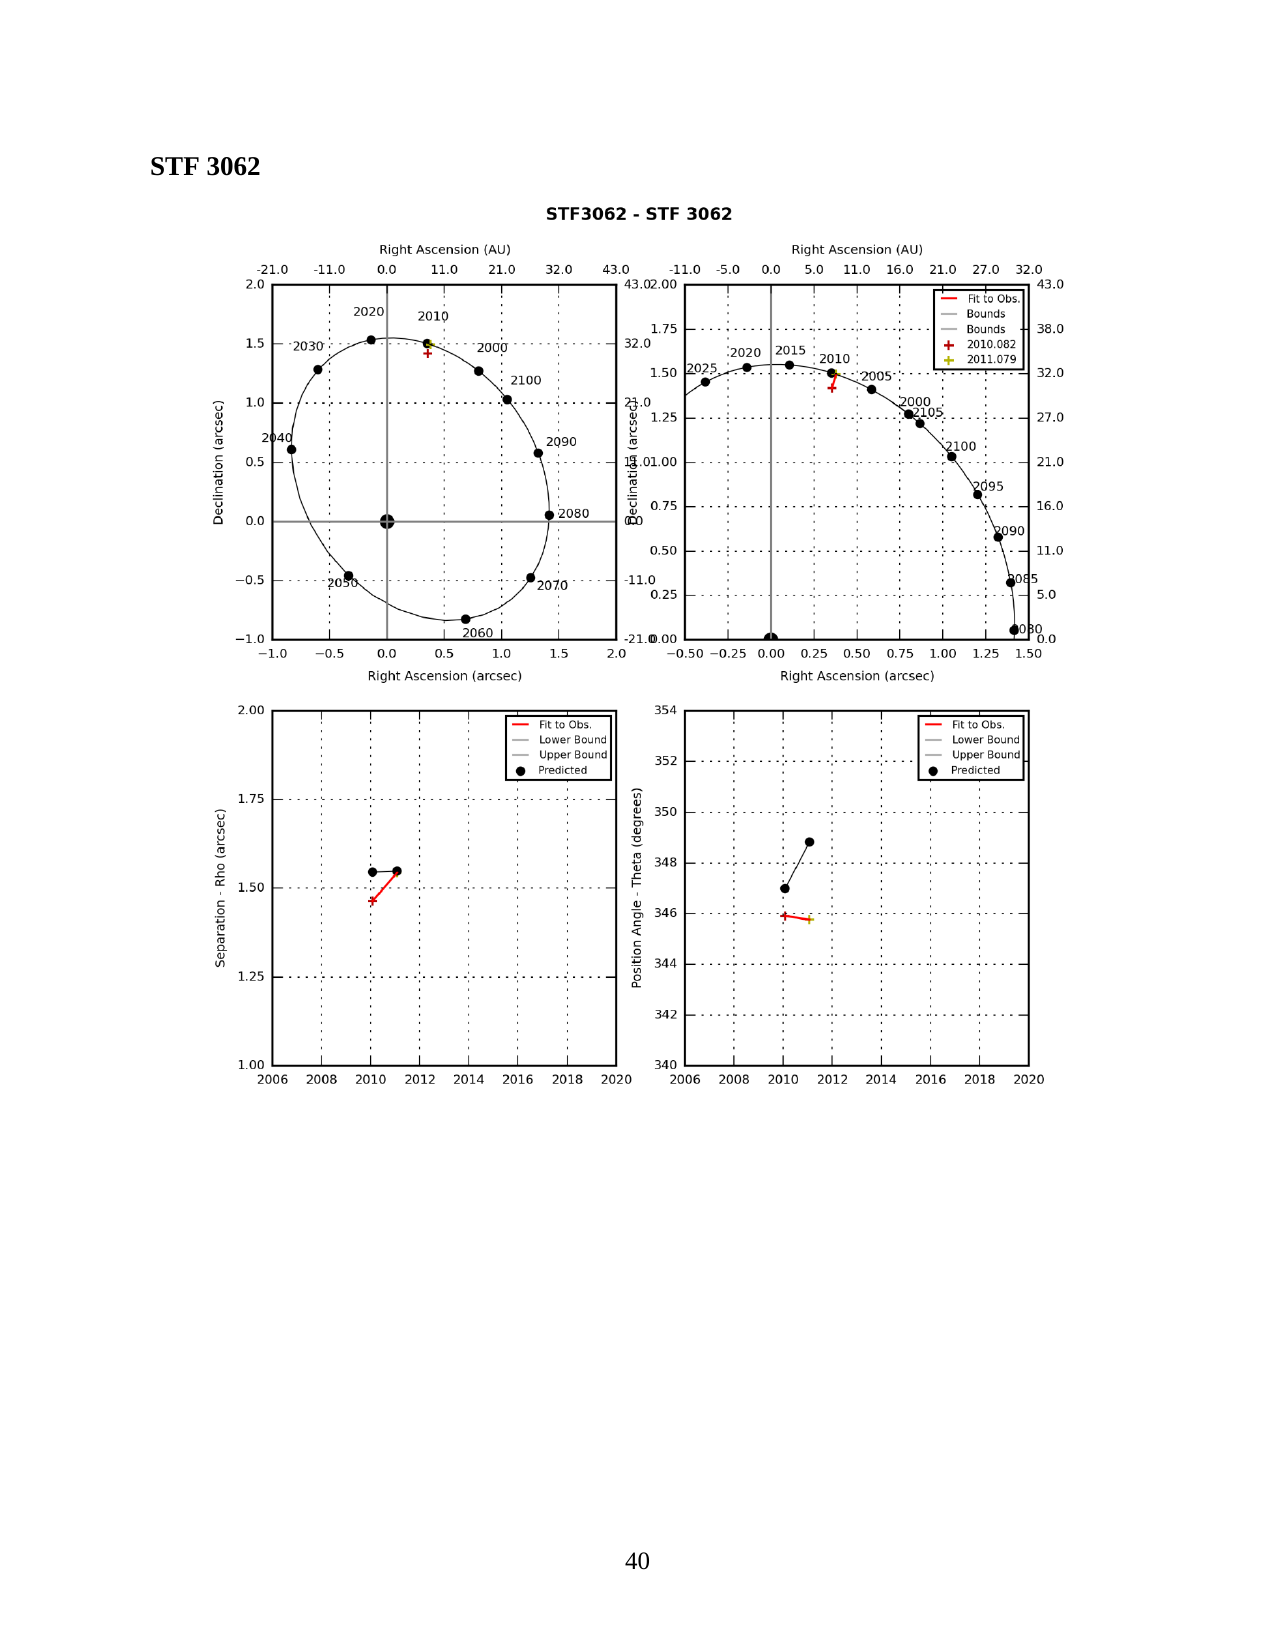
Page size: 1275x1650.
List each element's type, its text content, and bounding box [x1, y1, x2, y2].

picture [150, 187, 1125, 1163]
subtitle STF 3062 [150, 150, 1125, 181]
